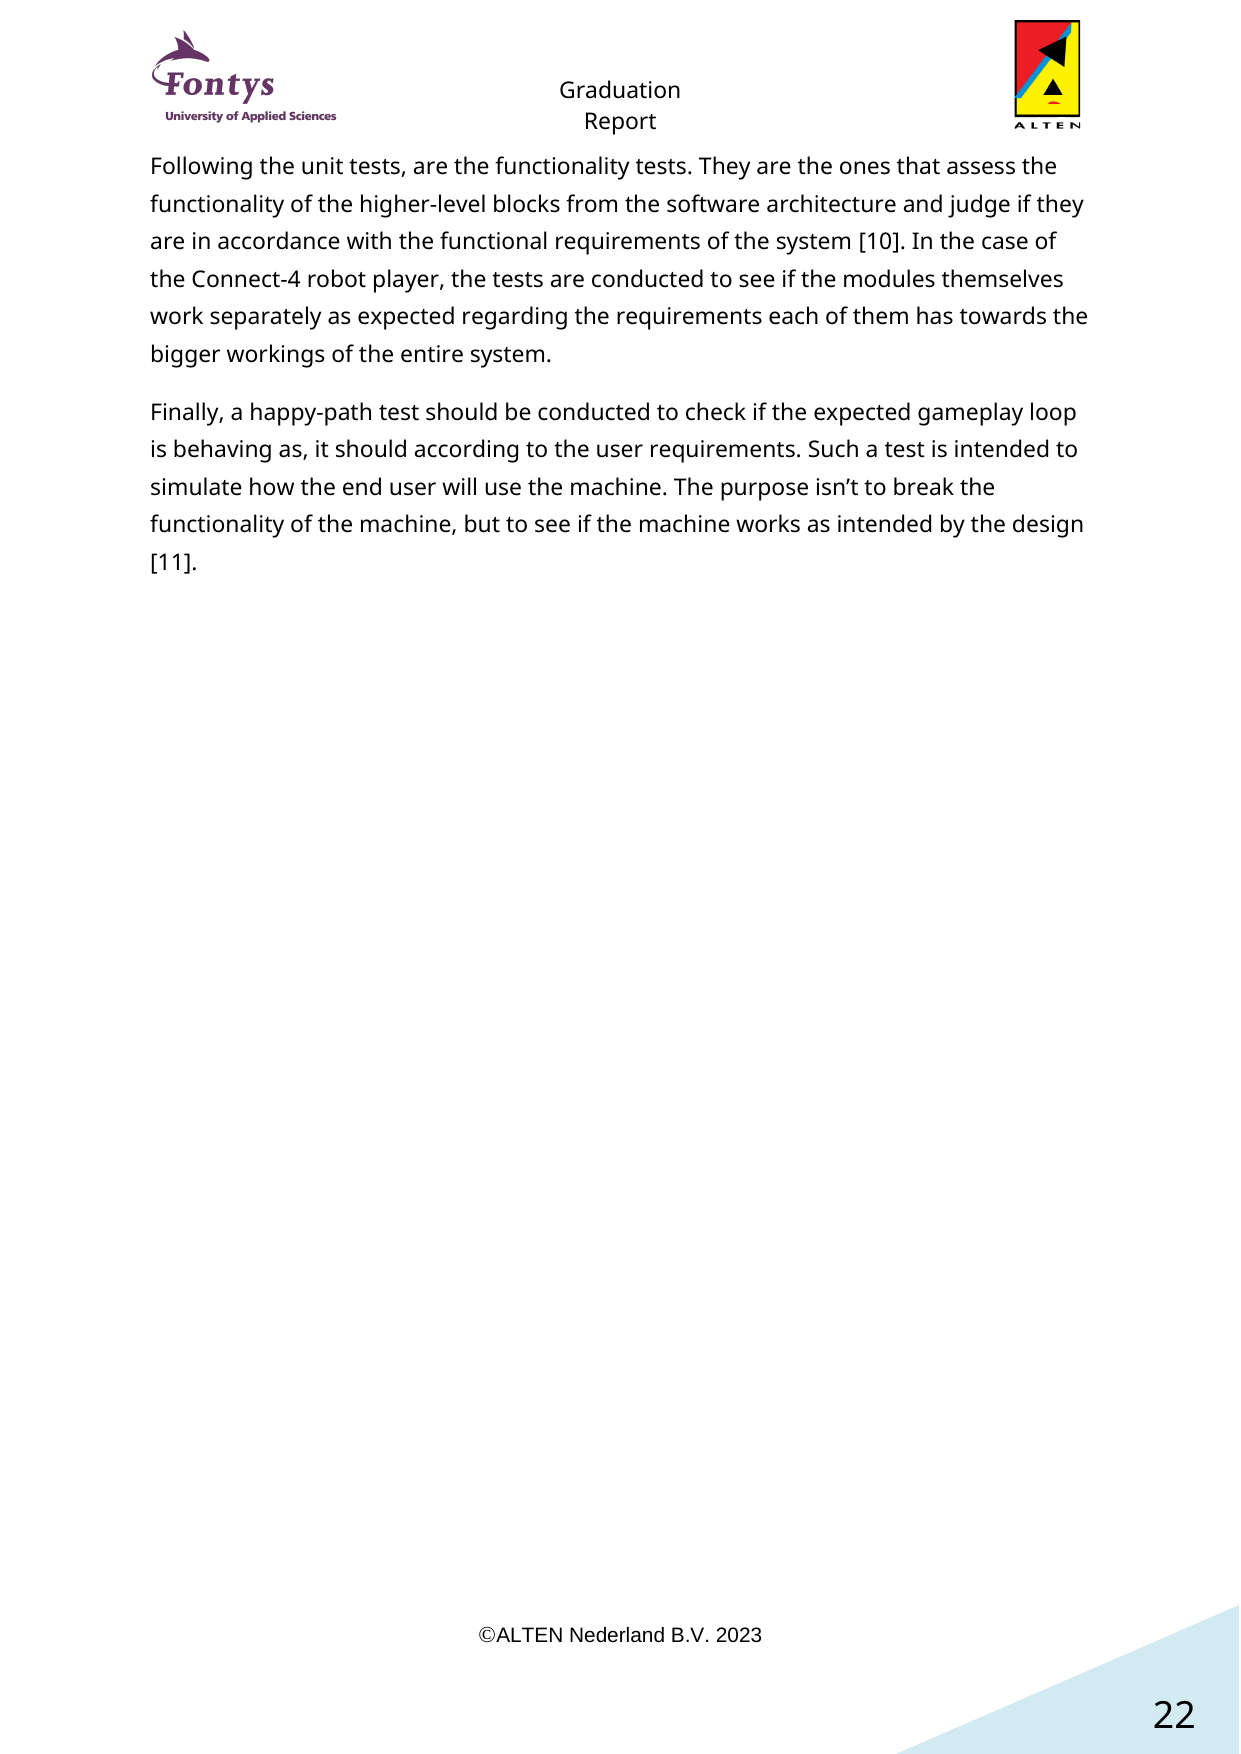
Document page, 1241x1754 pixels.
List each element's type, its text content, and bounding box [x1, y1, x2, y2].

text Following the unit tests, are the functionality tests. They are the ones that assess the functionality of the higher-level blocks from the software architecture and judge if they are in accordance with the functional requirements of the system . In the case of the Connect-4 robot player, the tests are conducted to see if the modules themselves work separately as expected regarding the requirements each of them has towards the bigger workings of the entire system. [150, 150, 1090, 369]
picture [1014, 20, 1080, 129]
picture [150, 28, 338, 124]
text Finally, a happy-path test should be conducted to check if the expected gameplay loop is behaving as, it should according to the user requirements. Such a test is intended to simulate how the end user will use the machine. The purpose isn’t to break the functionality of the machine, but to see if the machine works as intended by the design . [150, 396, 1090, 577]
